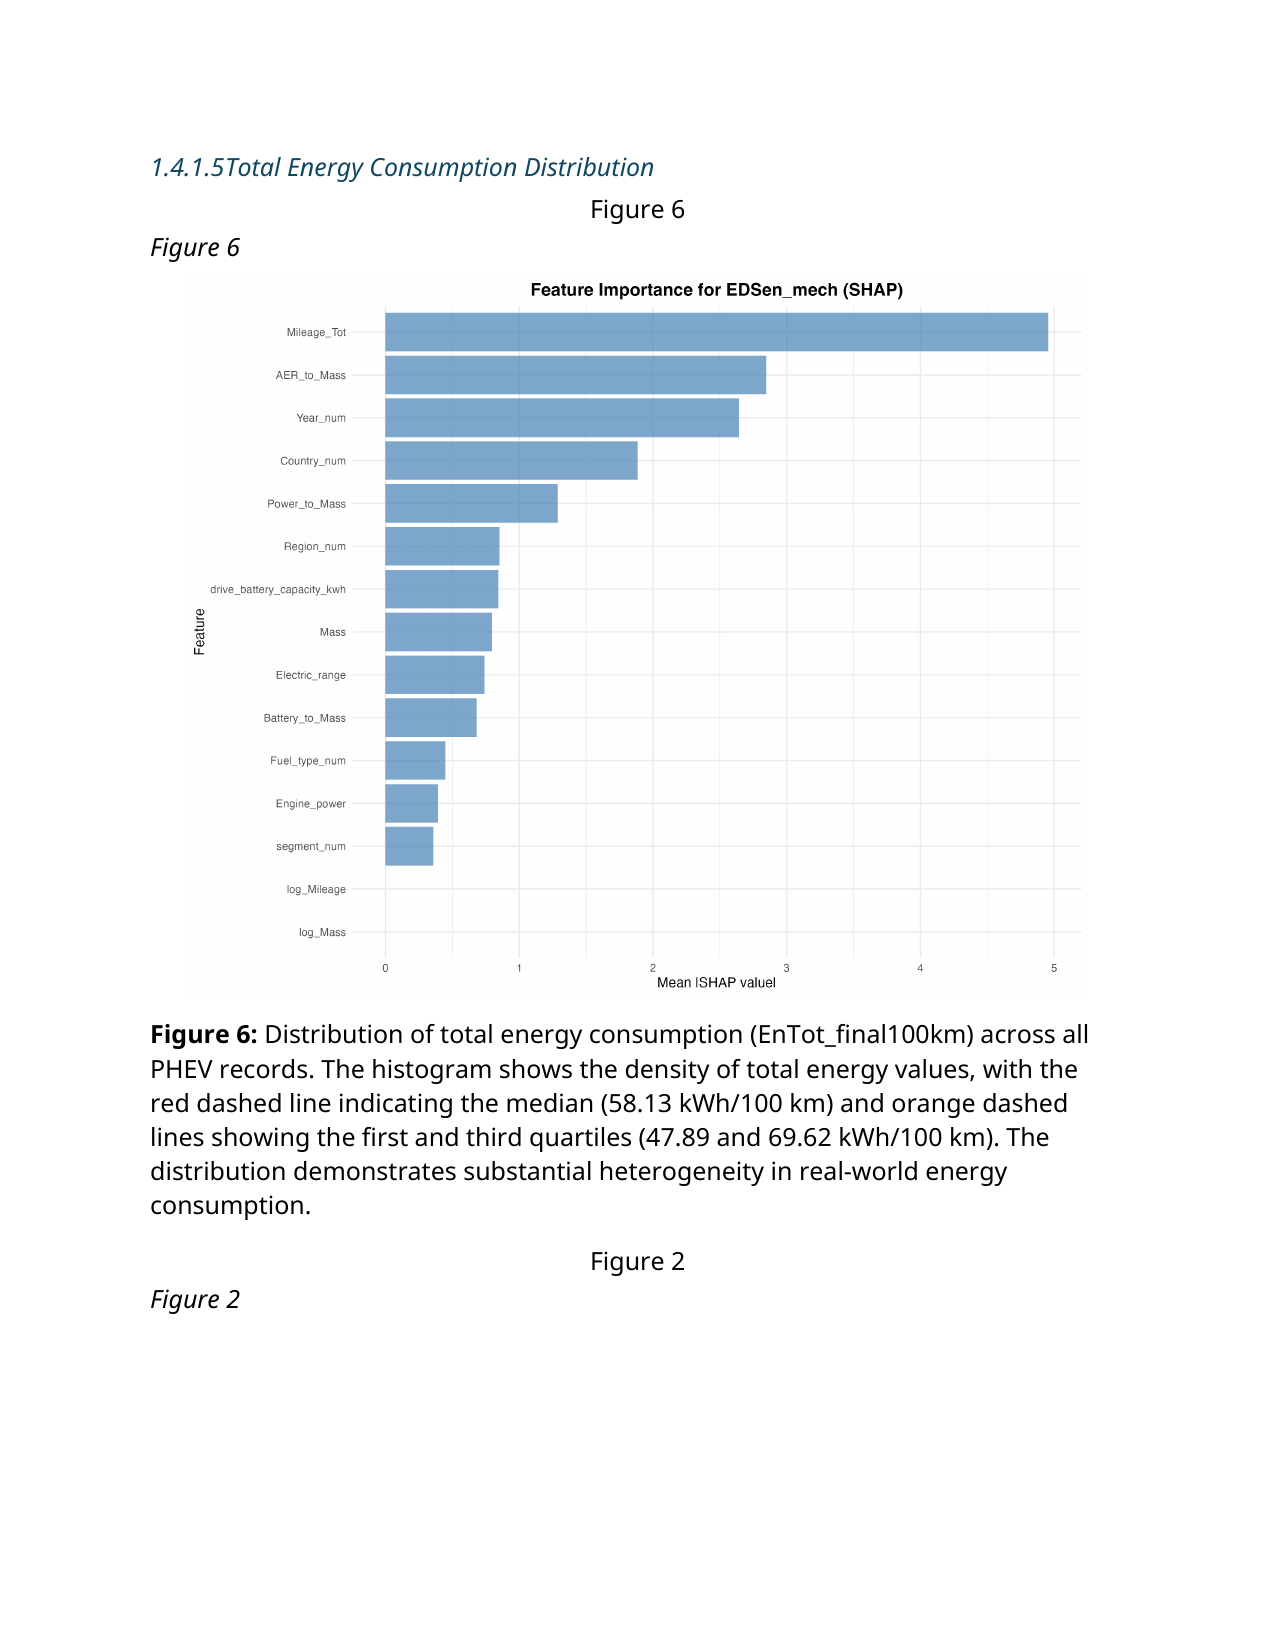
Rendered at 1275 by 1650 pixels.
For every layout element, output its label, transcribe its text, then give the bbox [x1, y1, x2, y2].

text Figure 6: Distribution of total energy consumption (EnTot_final100km) across all PHEV records. The histogram shows the density of total energy values, with the red dashed line indicating the median (58.13 kWh/100 km) and orange dashed lines showing the first and third quartiles (47.89 and 69.62 kWh/100 km). The distribution demonstrates substantial heterogeneity in real-world energy consumption. [150, 1017, 1125, 1222]
table_header Figure 2 [225, 1240, 1050, 1282]
text Figure 2 [150, 1282, 1125, 1316]
picture [187, 276, 1088, 997]
subtitle 1.4.1.5 Total Energy Consumption Distribution [150, 150, 1125, 184]
table_header Figure 6 [225, 188, 1050, 230]
text Figure 6 [150, 230, 1125, 264]
